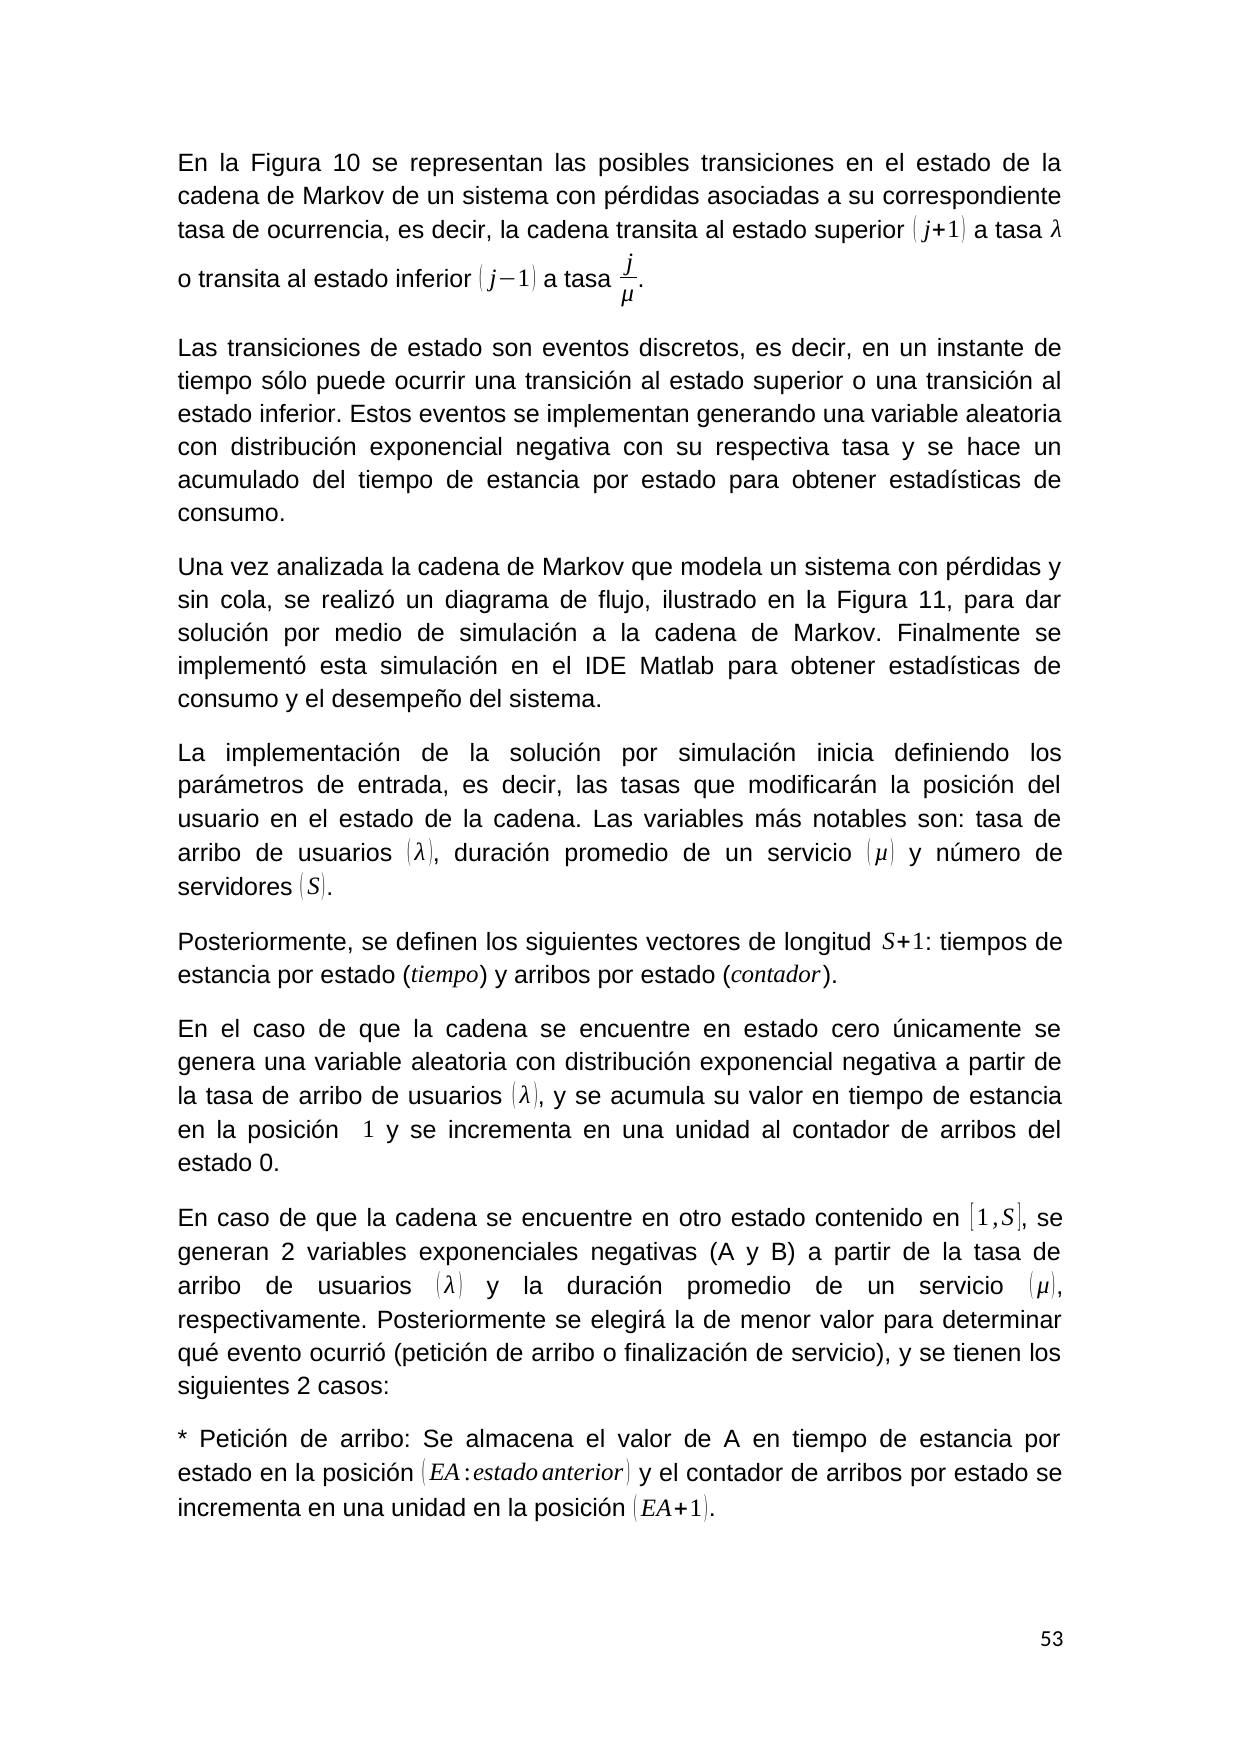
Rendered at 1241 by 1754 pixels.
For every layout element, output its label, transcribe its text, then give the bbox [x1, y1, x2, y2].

text Una vez analizada la cadena de Markov que modela un sistema con pérdidas y sin cola, se realizó un diagrama de flujo, ilustrado en la Figura 11, para dar solución por medio de simulación a la cadena de Markov. Finalmente se implementó esta simulación en el IDE Matlab para obtener estadísticas de consumo y el desempeño del sistema. [177, 552, 1063, 712]
text En la Figura 10 se representan las posibles transiciones en el estado de la cadena de Markov de un sistema con pérdidas asociadas a su correspondiente tasa de ocurrencia, es decir, la cadena transita al estado superior a tasa o transita al estado inferior a tasa . [177, 148, 1063, 307]
text En el caso de que la cadena se encuentre en estado cero únicamente se genera una variable aleatoria con distribución exponencial negativa a partir de la tasa de arribo de usuarios , y se acumula su valor en tiempo de estancia en la posición y se incrementa en una unidad al contador de arribos del estado 0. [177, 1014, 1063, 1177]
text En caso de que la cadena se encuentre en otro estado contenido en , se generan 2 variables exponenciales negativas (A y B) a partir de la tasa de arribo de usuarios y la duración promedio de un servicio , respectivamente. Posteriormente se elegirá la de menor valor para determinar qué evento ocurrió (petición de arribo o finalización de servicio), y se tienen los siguientes 2 casos: [177, 1202, 1063, 1399]
text * Petición de arribo: Se almacena el valor de A en tiempo de estancia por estado en la posición y el contador de arribos por estado se incrementa en una unidad en la posición . [177, 1424, 1063, 1523]
text La implementación de la solución por simulación inicia definiendo los parámetros de entrada, es decir, las tasas que modificarán la posición del usuario en el estado de la cadena. Las variables más notables son: tasa de arribo de usuarios , duración promedio de un servicio y número de servidores . [177, 737, 1063, 902]
text Las transiciones de estado son eventos discretos, es decir, en un instante de tiempo sólo puede ocurrir una transición al estado superior o una transición al estado inferior. Estos eventos se implementan generando una variable aleatoria con distribución exponencial negativa con su respectiva tasa y se hace un acumulado del tiempo de estancia por estado para obtener estadísticas de consumo. [177, 333, 1063, 526]
text Posteriormente, se definen los siguientes vectores de longitud : tiempos de estancia por estado () y arribos por estado (). [177, 927, 1063, 989]
